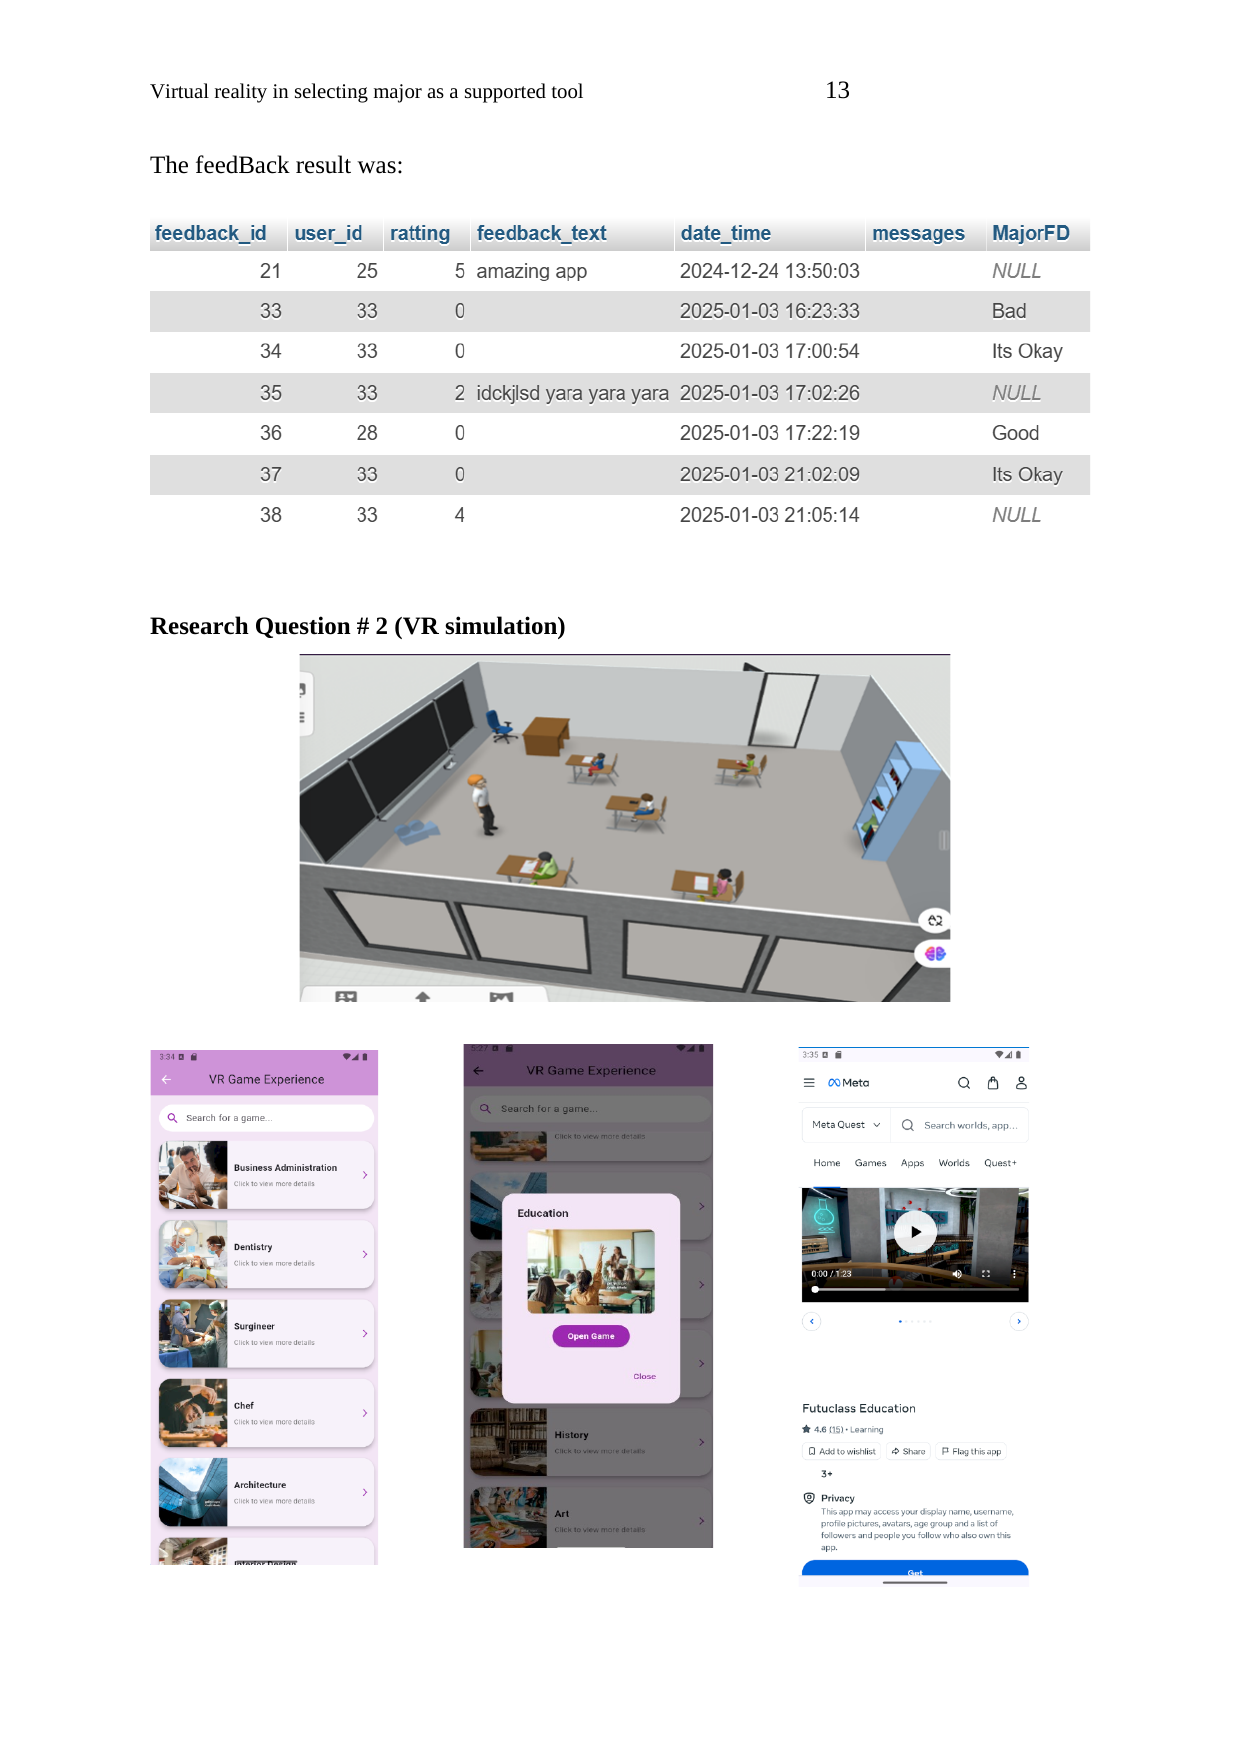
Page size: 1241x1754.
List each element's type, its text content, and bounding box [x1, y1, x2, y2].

picture [150, 1050, 379, 1563]
picture [299, 654, 951, 1002]
text The feedBack result was: [150, 150, 1090, 179]
picture [463, 1044, 714, 1547]
subtitle Research Question # 2 (VR simulation) [150, 611, 1090, 640]
picture [797, 1047, 1030, 1585]
picture [150, 216, 1091, 537]
